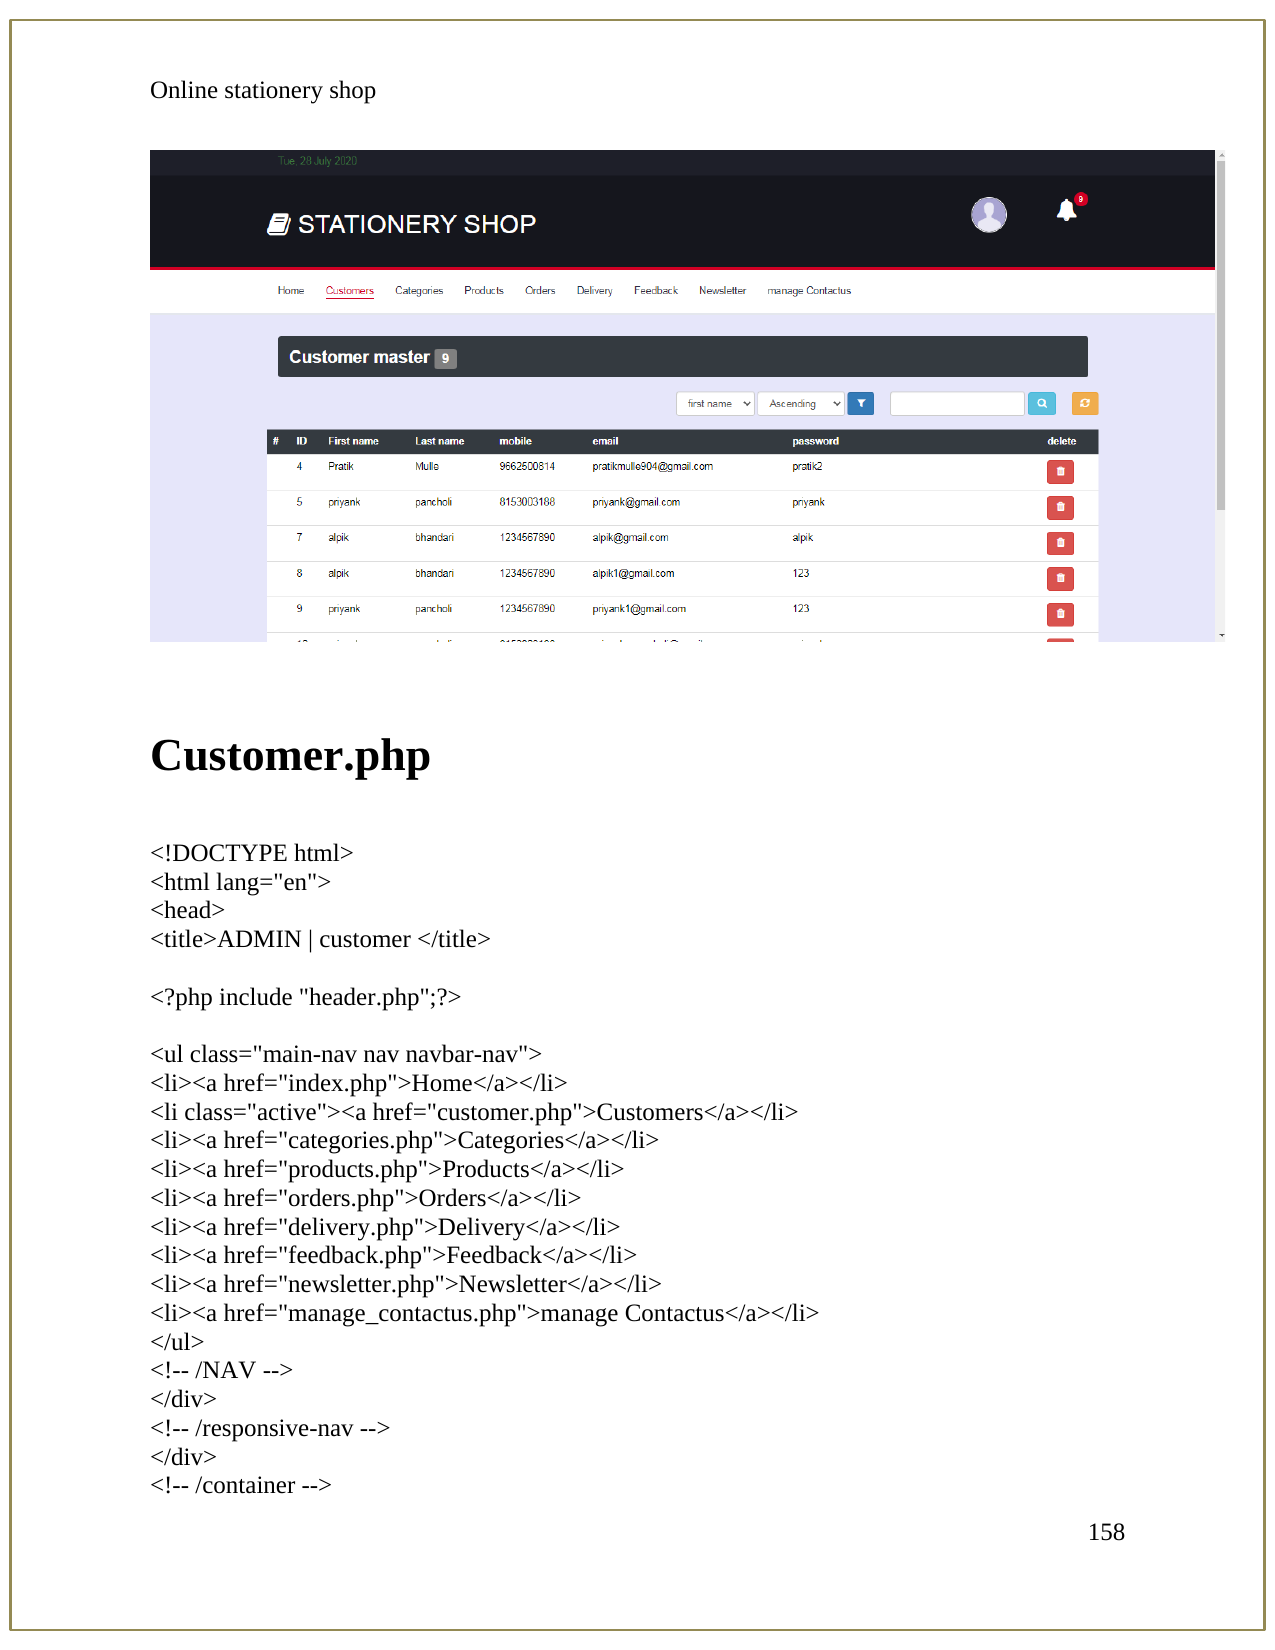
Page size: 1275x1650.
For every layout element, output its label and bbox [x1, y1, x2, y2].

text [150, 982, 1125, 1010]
picture [150, 150, 1225, 642]
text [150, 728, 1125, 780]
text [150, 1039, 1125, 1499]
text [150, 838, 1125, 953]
